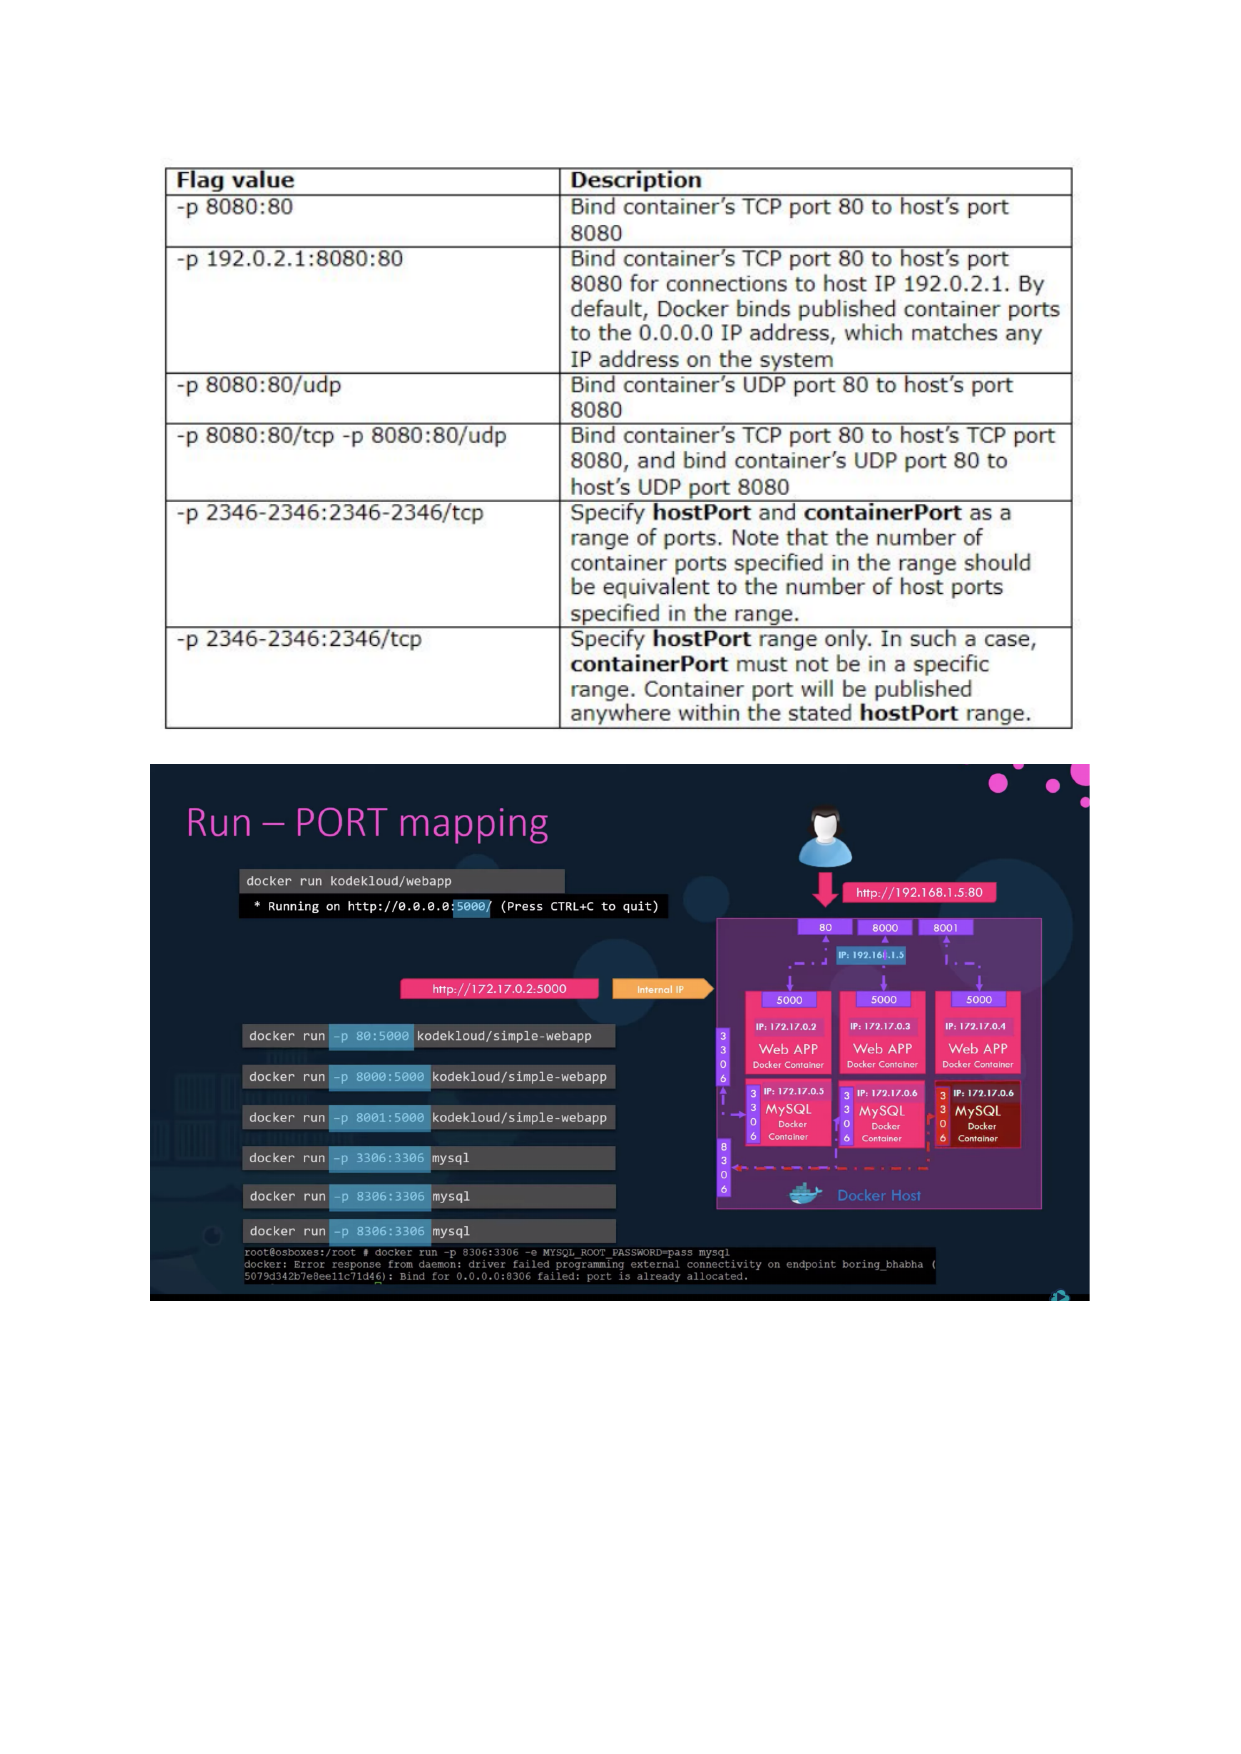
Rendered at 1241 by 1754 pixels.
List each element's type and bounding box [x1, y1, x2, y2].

picture [150, 764, 1090, 1301]
picture [150, 150, 1090, 736]
